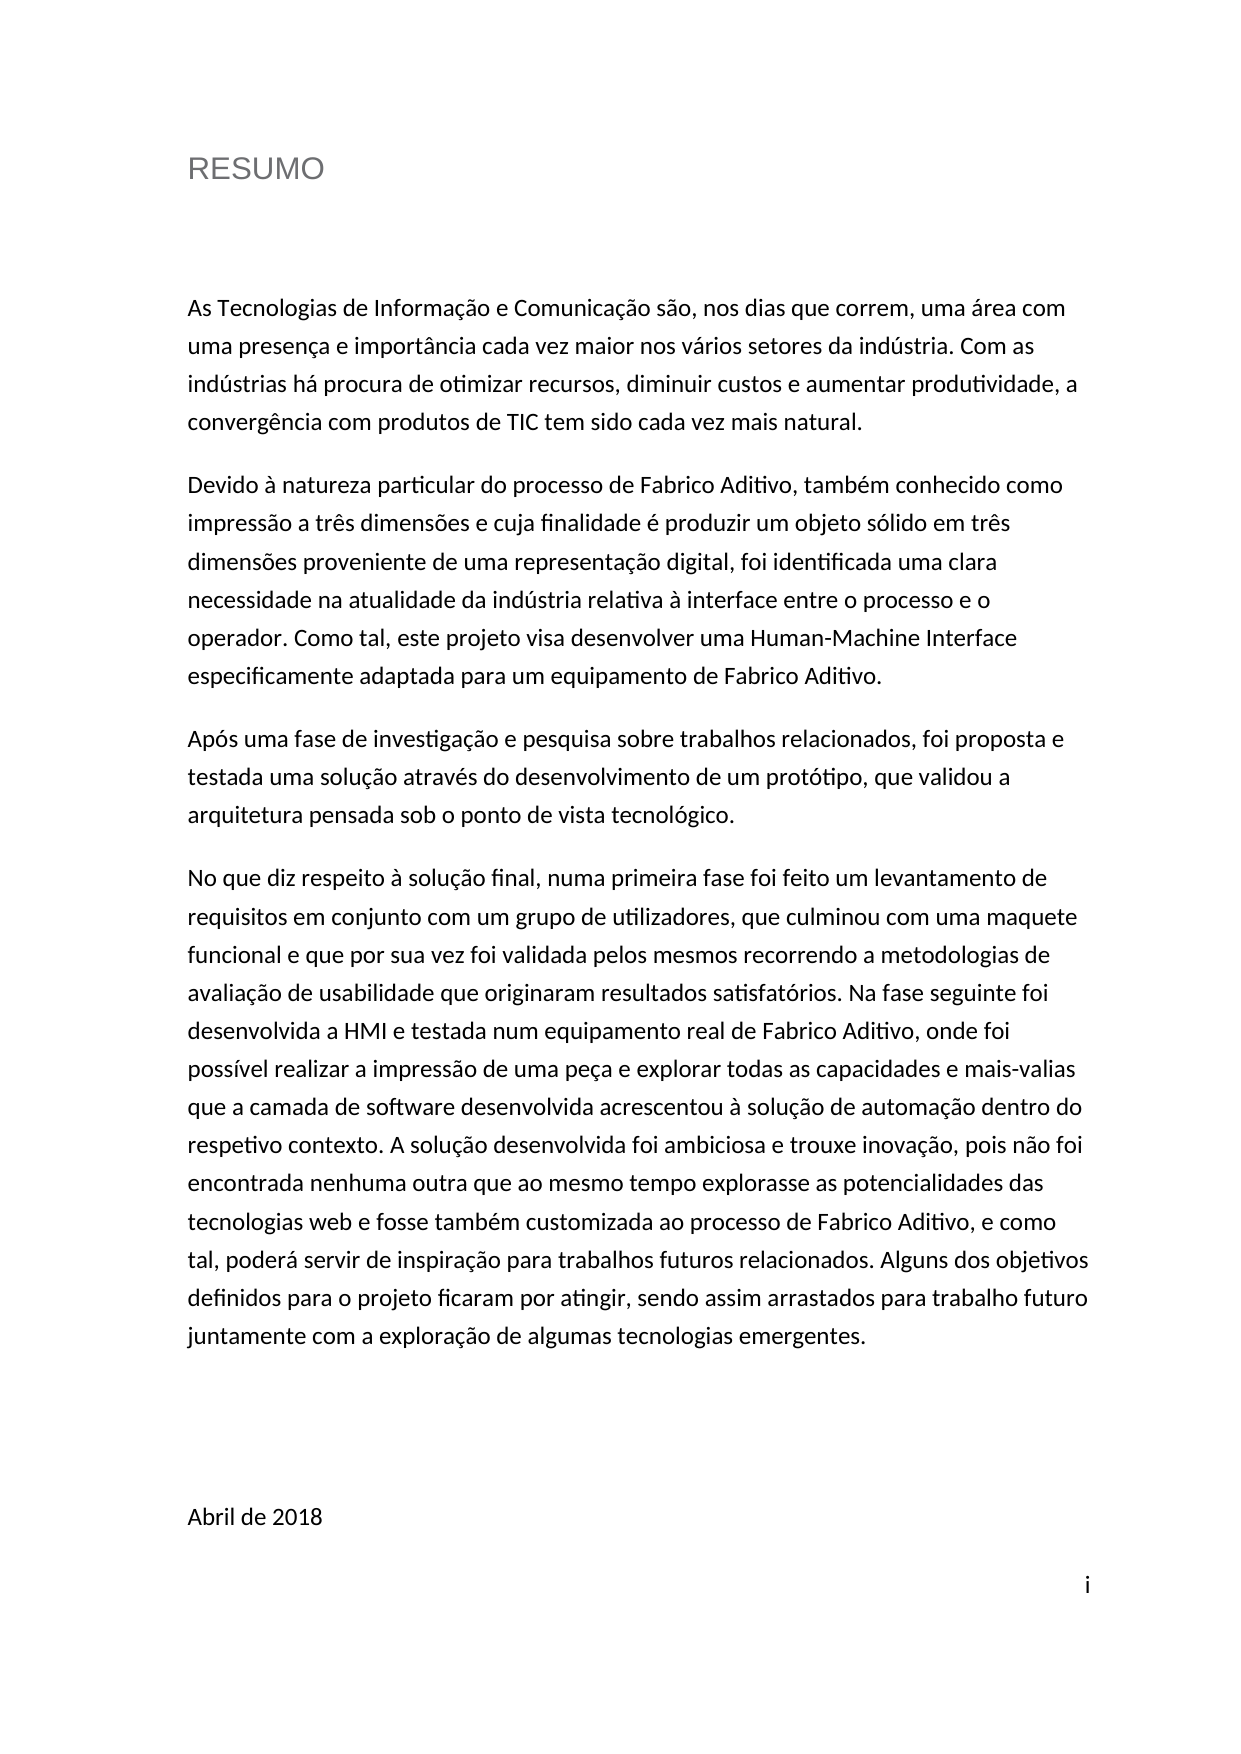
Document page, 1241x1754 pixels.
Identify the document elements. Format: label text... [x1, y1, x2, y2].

text RESUMO [187, 150, 1090, 186]
text As Tecnologias de Informação e Comunicação são, nos dias que correm, uma área com uma presença e importância cada vez maior nos vários setores da indústria. Com as indústrias há procura de otimizar recursos, diminuir custos e aumentar produtividade, a convergência com produtos de TIC tem sido cada vez mais natural. [187, 292, 1090, 437]
text Após uma fase de investigação e pesquisa sobre trabalhos relacionados, foi proposta e testada uma solução através do desenvolvimento de um protótipo, que validou a arquitetura pensada sob o ponto de vista tecnológico. [187, 723, 1090, 830]
text Abril de 2018 [187, 1501, 1090, 1532]
text Devido à natureza particular do processo de Fabrico Aditivo, também conhecido como impressão a três dimensões e cuja finalidade é produzir um objeto sólido em três dimensões proveniente de uma representação digital, foi identificada uma clara necessidade na atualidade da indústria relativa à interface entre o processo e o operador. Como tal, este projeto visa desenvolver uma Human-Machine Interface especificamente adaptada para um equipamento de Fabrico Aditivo. [187, 469, 1090, 691]
text No que diz respeito à solução final, numa primeira fase foi feito um levantamento de requisitos em conjunto com um grupo de utilizadores, que culminou com uma maquete funcional e que por sua vez foi validada pelos mesmos recorrendo a metodologias de avaliação de usabilidade que originaram resultados satisfatórios. Na fase seguinte foi desenvolvida a HMI e testada num equipamento real de Fabrico Aditivo, onde foi possível realizar a impressão de uma peça e explorar todas as capacidades e mais-valias que a camada de software desenvolvida acrescentou à solução de automação dentro do respetivo contexto. A solução desenvolvida foi ambiciosa e trouxe inovação, pois não foi encontrada nenhuma outra que ao mesmo tempo explorasse as potencialidades das tecnologias web e fosse também customizada ao processo de Fabrico Aditivo, e como tal, poderá servir de inspiração para trabalhos futuros relacionados. Alguns dos objetivos definidos para o projeto ficaram por atingir, sendo assim arrastados para trabalho futuro juntamente com a exploração de algumas tecnologias emergentes. [187, 863, 1090, 1351]
